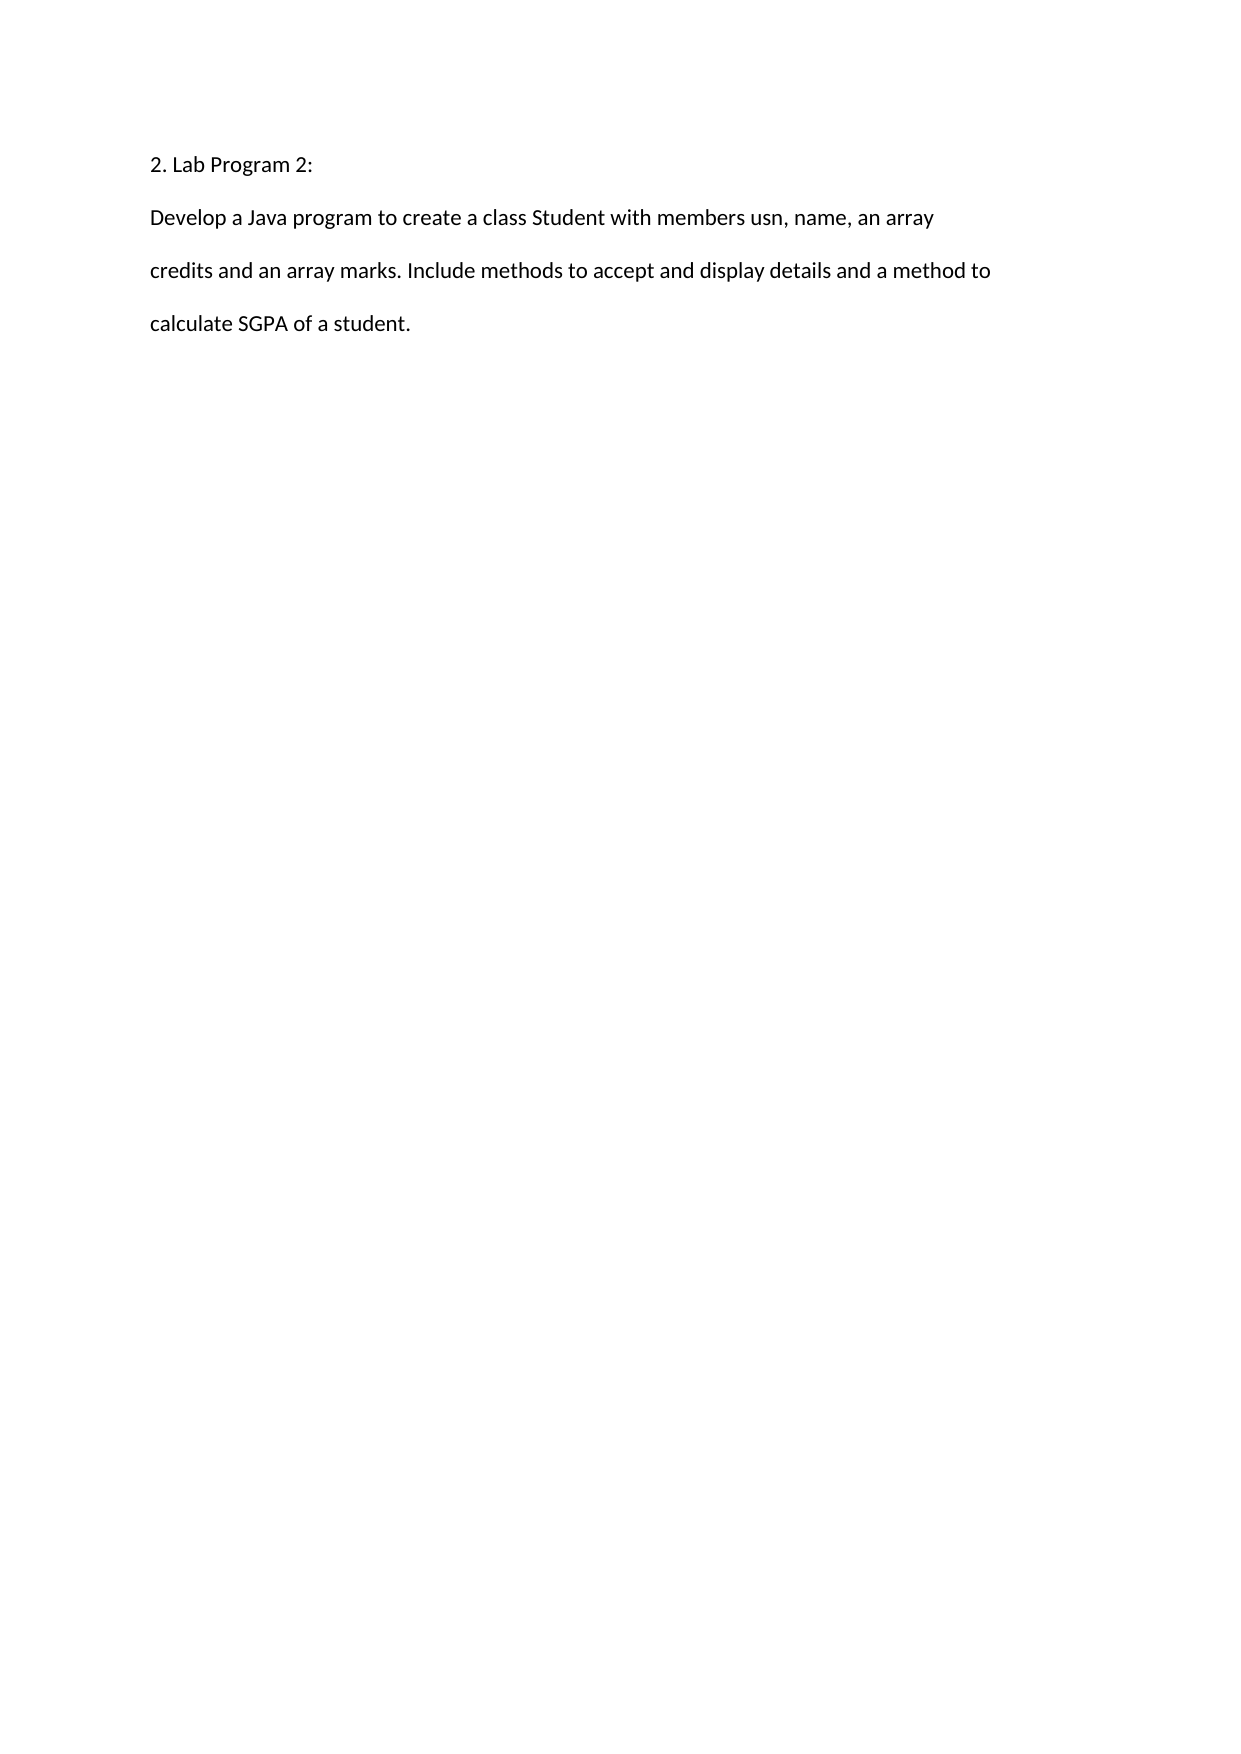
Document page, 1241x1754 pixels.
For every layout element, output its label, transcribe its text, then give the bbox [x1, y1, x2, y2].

text calculate SGPA of a student. [150, 309, 1090, 337]
text credits and an array marks. Include methods to accept and display details and a method to [150, 256, 1090, 284]
text 2. Lab Program 2: [150, 150, 1090, 178]
text Develop a Java program to create a class Student with members usn, name, an array [150, 203, 1090, 231]
